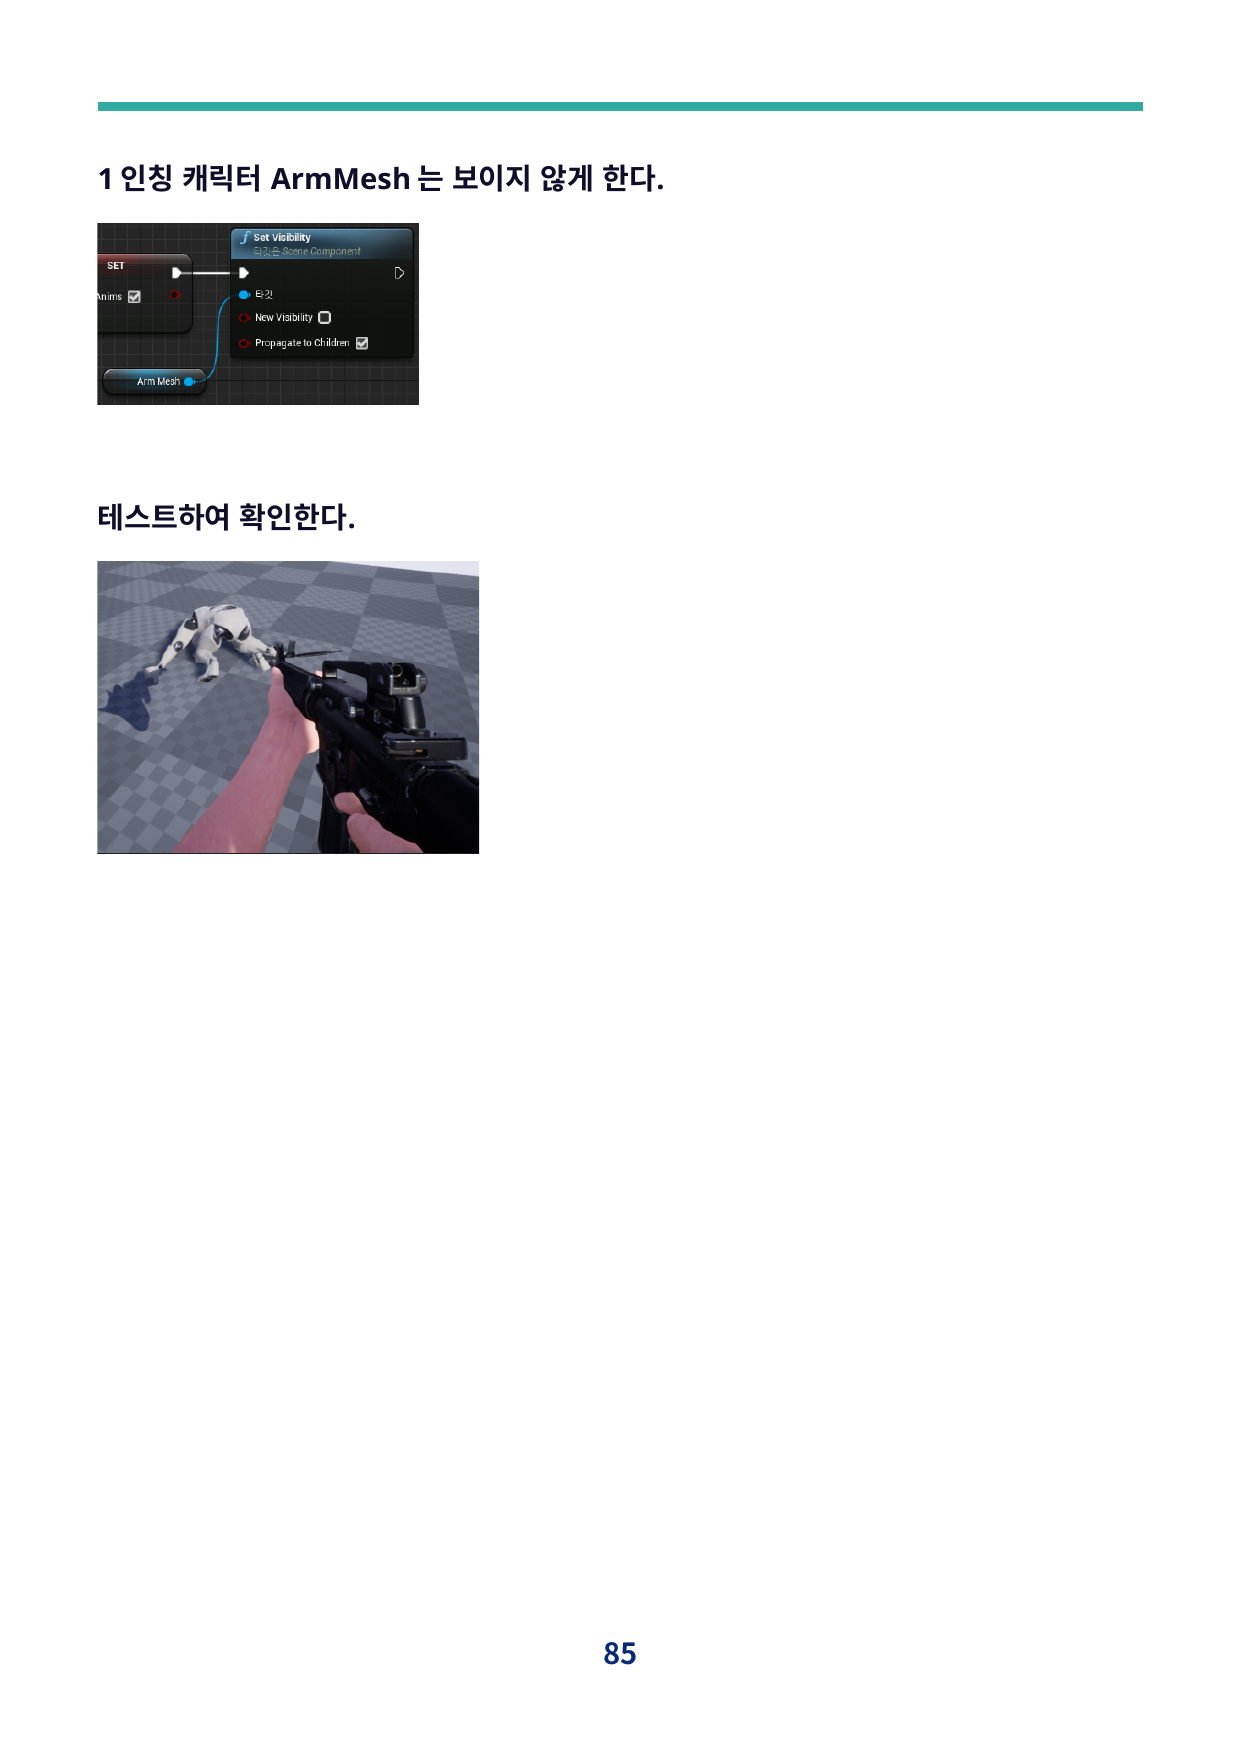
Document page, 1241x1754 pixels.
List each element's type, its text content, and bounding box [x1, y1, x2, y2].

picture [97, 223, 419, 405]
subtitle 테스트하여 확인한다. [97, 494, 1143, 537]
subtitle 1인칭 캐릭터 ArmMesh는 보이지 않게 한다. [97, 156, 1143, 198]
picture [97, 561, 480, 854]
